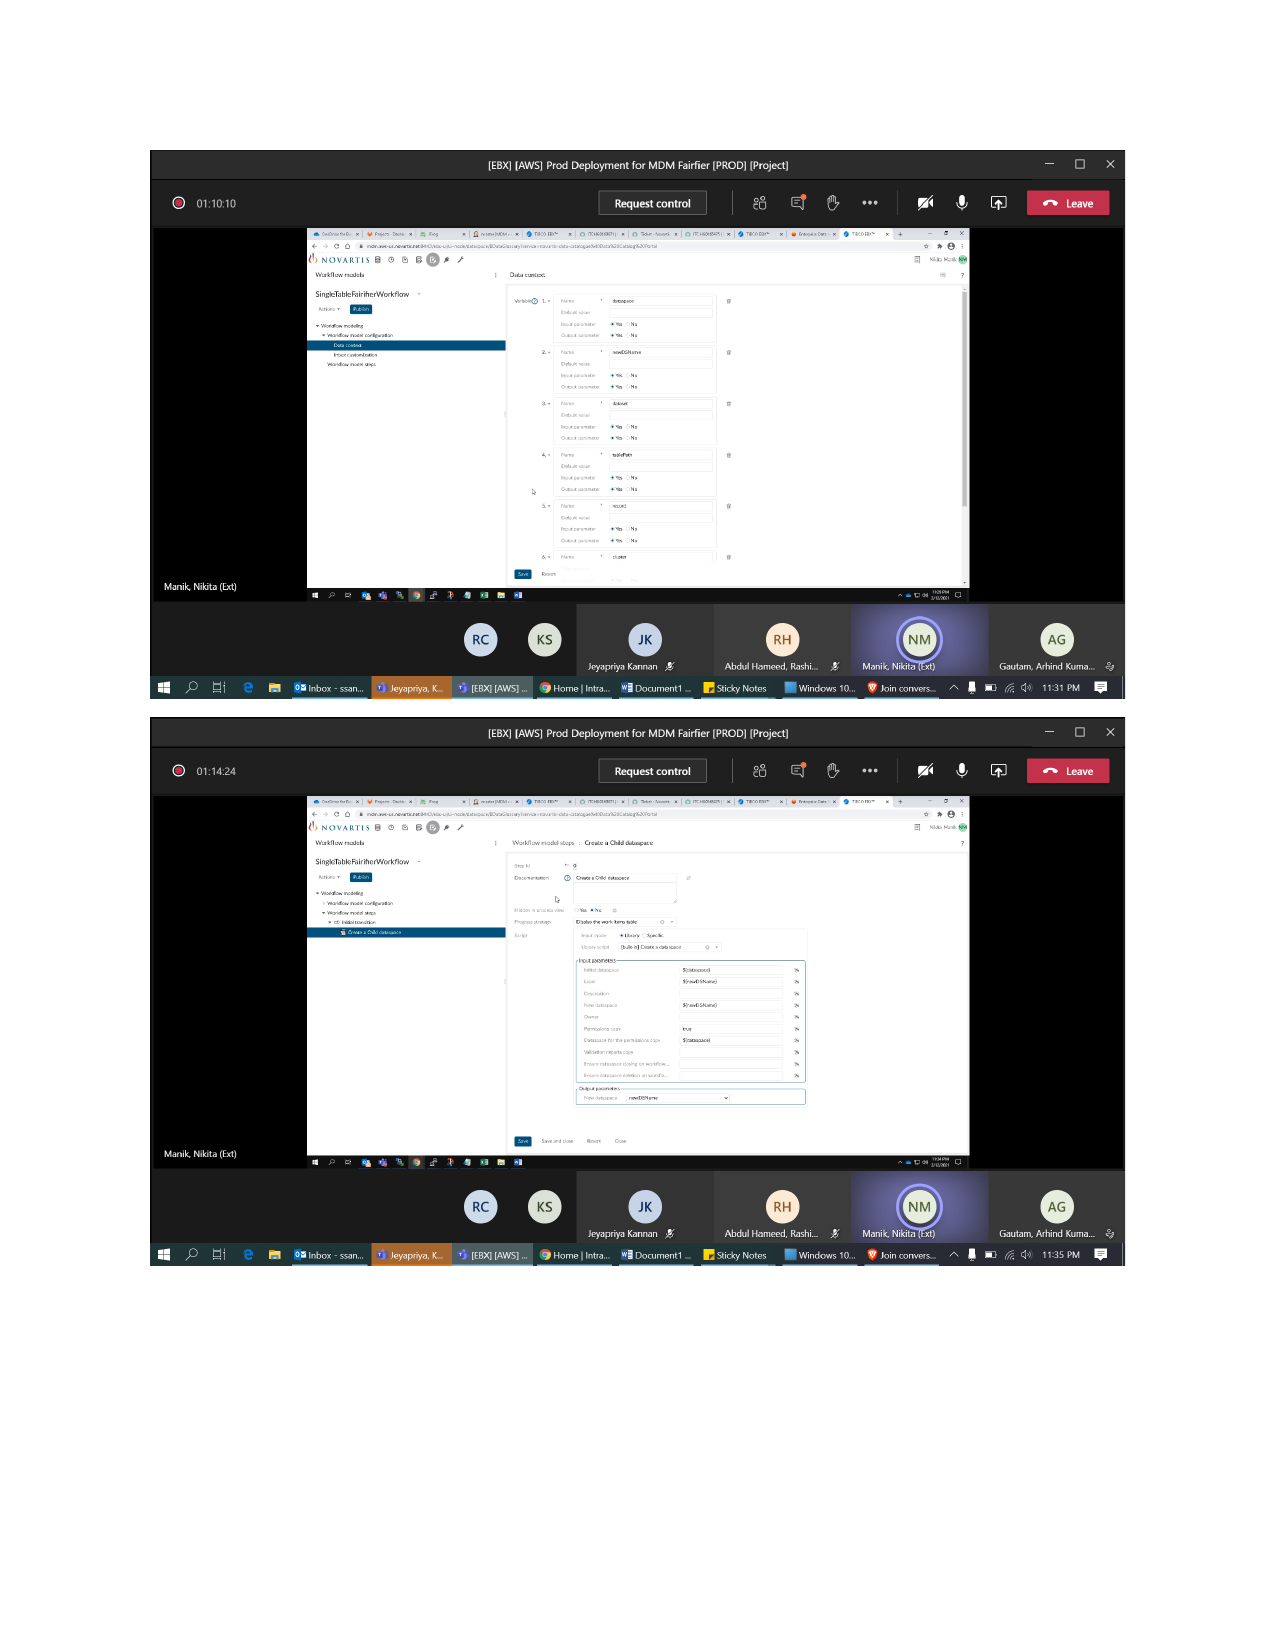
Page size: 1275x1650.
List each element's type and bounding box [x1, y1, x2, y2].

picture [150, 717, 1125, 1266]
picture [150, 150, 1125, 699]
